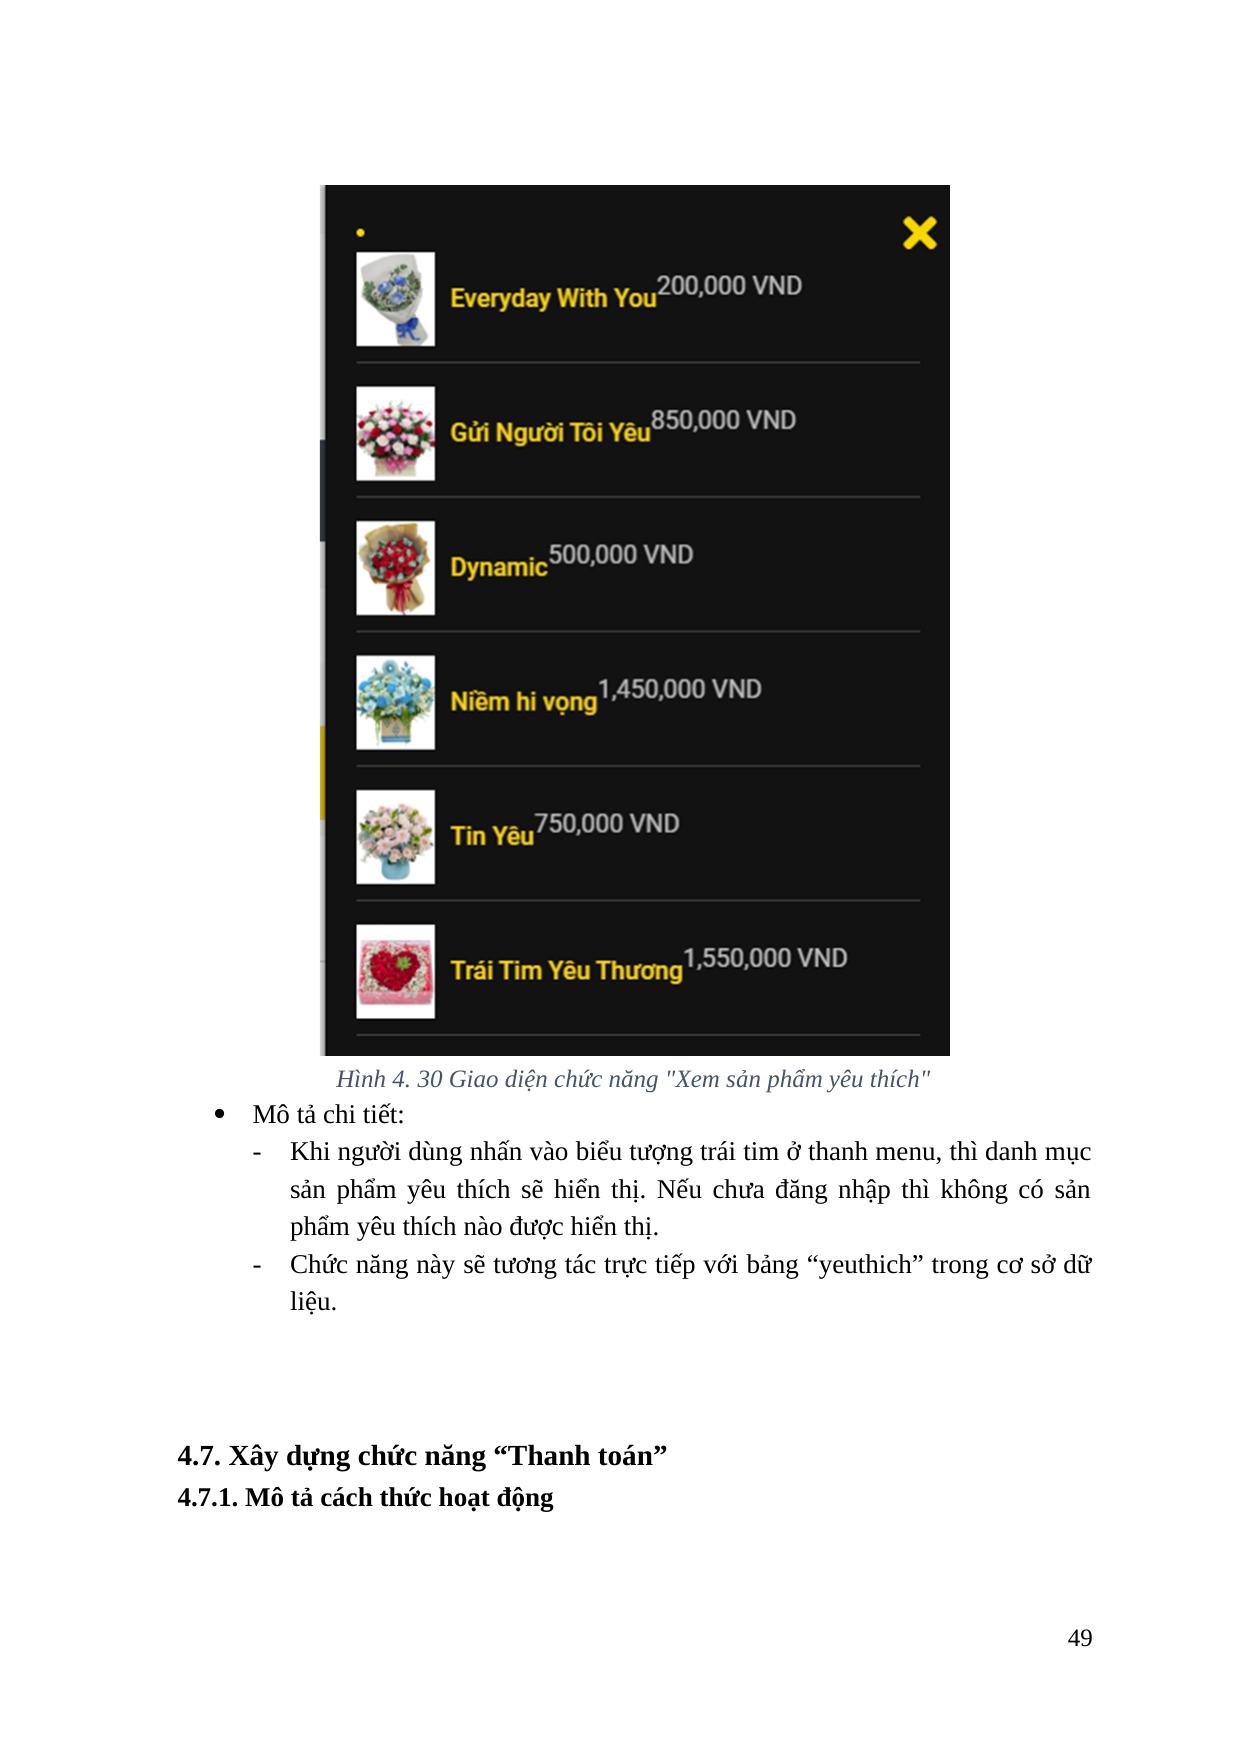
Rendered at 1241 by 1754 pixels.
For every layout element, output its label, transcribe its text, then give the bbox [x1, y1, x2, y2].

text 4.7.1. Mô tả cách thức hoạt động [177, 1477, 1092, 1514]
text 4.7. Xây dựng chức năng “Thanh toán” [177, 1435, 1092, 1472]
list Chức năng này sẽ tương tác trực tiếp với bảng “yeuthich” trong cơ sở dữ liệu. [252, 1243, 1092, 1318]
picture [319, 185, 950, 1056]
list Khi người dùng nhấn vào biểu tượng trái tim ở thanh menu, thì danh mục sản phẩm yêu thích sẽ hiển thị. Nếu chưa đăng nhập thì không có sản phẩm yêu thích nào được hiển thị. [252, 1131, 1092, 1243]
